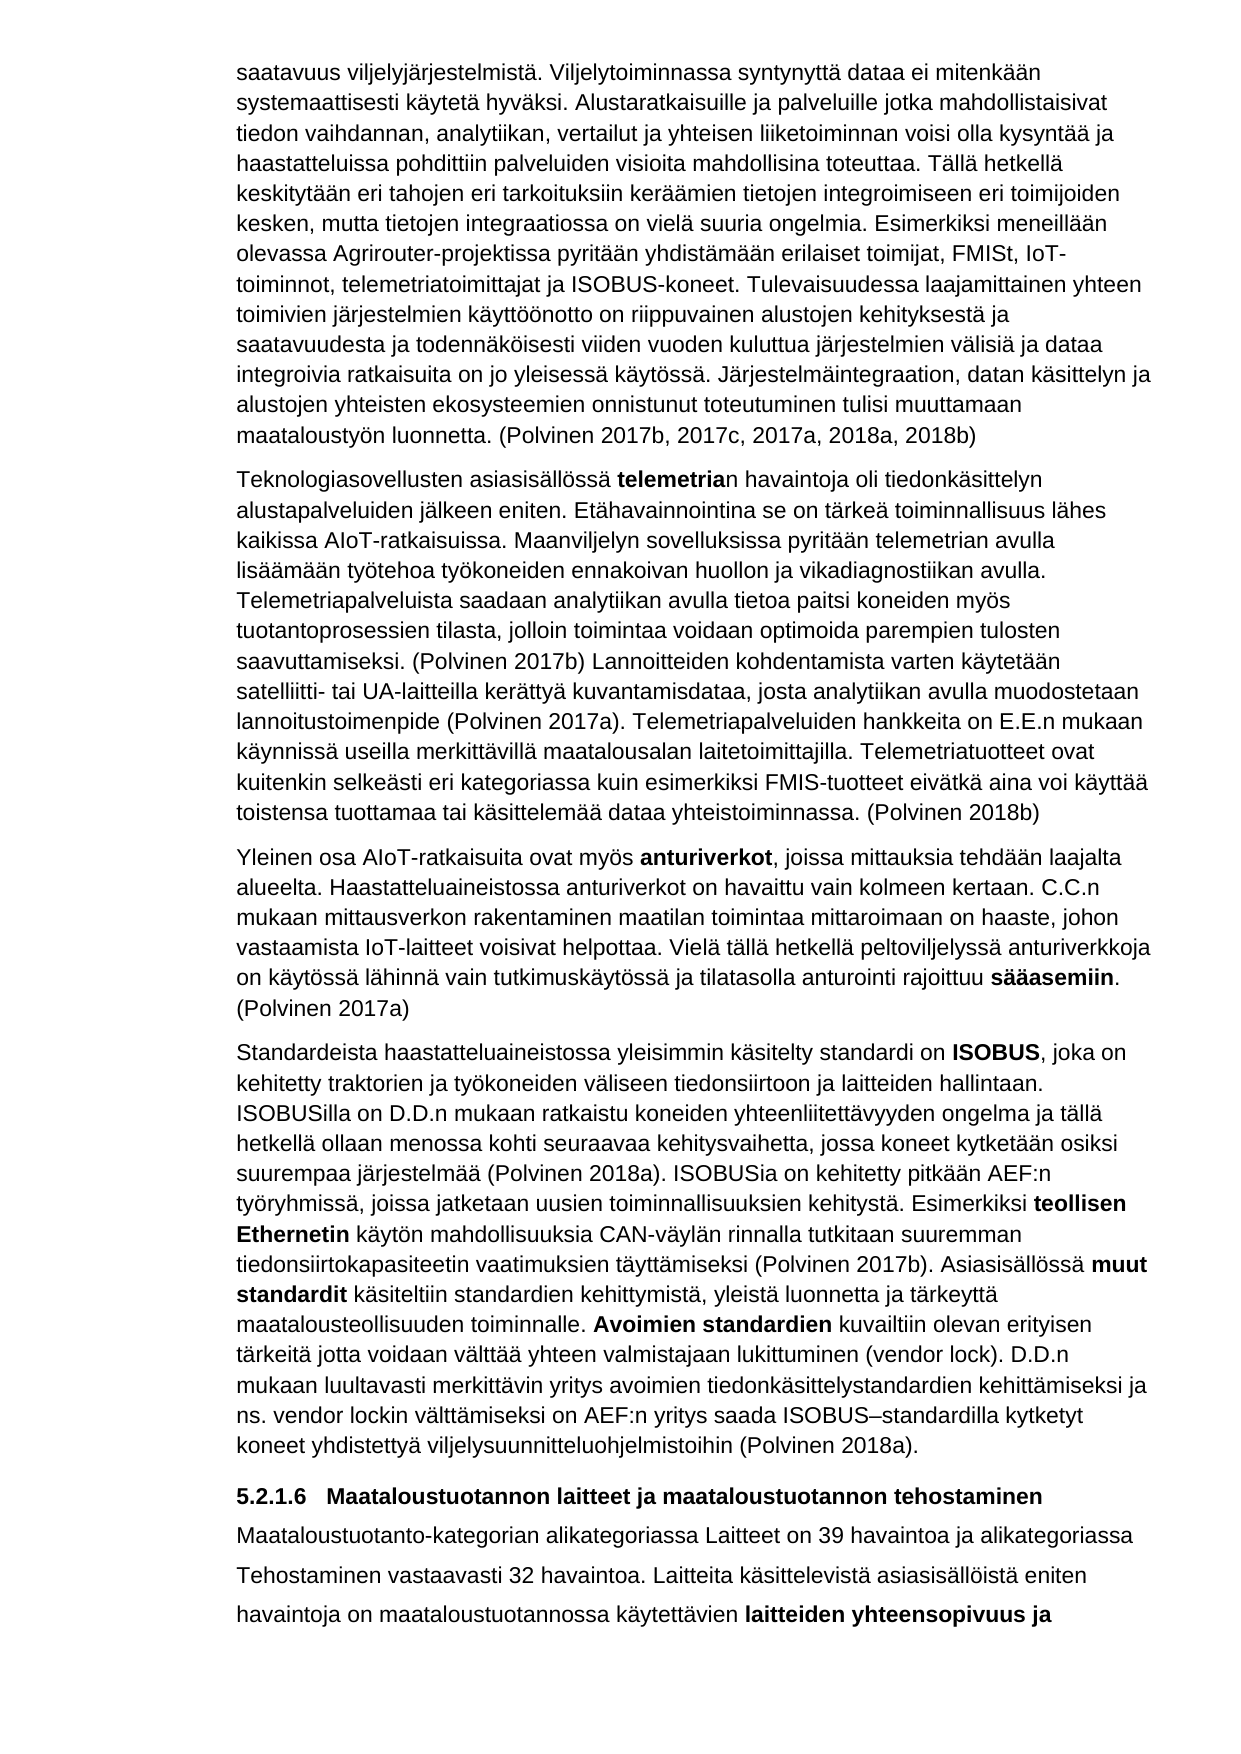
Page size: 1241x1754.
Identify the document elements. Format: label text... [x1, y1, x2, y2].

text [236, 59, 1152, 448]
subtitle Maataloustuotannon laitteet ja maataloustuotannon tehostaminen [236, 1483, 1152, 1509]
text Yleinen osa AIoT-ratkaisuita ovat myös anturiverkot, joissa mittauksia tehdään laajalta alueelta. Haastatteluaineistossa anturiverkot on havaittu vain kolmeen kertaan. C.C.n mukaan mittausverkon rakentaminen maatilan toimintaa mittaroimaan on haaste, johon vastaamista IoT-laitteet voisivat helpottaa. Vielä tällä hetkellä peltoviljelyssä anturiverkkoja on käytössä lähinnä vain tutkimuskäytössä ja tilatasolla anturointi rajoittuu sääasemiin. (Polvinen 2017a) [236, 843, 1152, 1021]
text Teknologiasovellusten asiasisällössä telemetrian havaintoja oli tiedonkäsittelyn alustapalveluiden jälkeen eniten. Etähavainnointina se on tärkeä toiminnallisuus lähes kaikissa AIoT-ratkaisuissa. Maanviljelyn sovelluksissa pyritään telemetrian avulla lisäämään työtehoa työkoneiden ennakoivan huollon ja vikadiagnostiikan avulla. Telemetriapalveluista saadaan analytiikan avulla tietoa paitsi koneiden myös tuotantoprosessien tilasta, jolloin toimintaa voidaan optimoida parempien tulosten saavuttamiseksi. (Polvinen 2017b) Lannoitteiden kohdentamista varten käytetään satelliitti- tai UA-laitteilla kerättyä kuvantamisdataa, josta analytiikan avulla muodostetaan lannoitustoimenpide (Polvinen 2017a). Telemetriapalveluiden hankkeita on E.E.n mukaan käynnissä useilla merkittävillä maatalousalan laitetoimittajilla. Telemetriatuotteet ovat kuitenkin selkeästi eri kategoriassa kuin esimerkiksi FMIS-tuotteet eivätkä aina voi käyttää toistensa tuottamaa tai käsittelemää dataa yhteistoiminnassa. (Polvinen 2018b) [236, 466, 1152, 825]
text Standardeista haastatteluaineistossa yleisimmin käsitelty standardi on ISOBUS, joka on kehitetty traktorien ja työkoneiden väliseen tiedonsiirtoon ja laitteiden hallintaan. ISOBUSilla on D.D.n mukaan ratkaistu koneiden yhteenliitettävyyden ongelma ja tällä hetkellä ollaan menossa kohti seuraavaa kehitysvaihetta, jossa koneet kytketään osiksi suurempaa järjestelmää (Polvinen 2018a). ISOBUSia on kehitetty pitkään AEF:n työryhmissä, joissa jatketaan uusien toiminnallisuuksien kehitystä. Esimerkiksi teollisen Ethernetin käytön mahdollisuuksia CAN-väylän rinnalla tutkitaan suuremman tiedonsiirtokapasiteetin vaatimuksien täyttämiseksi (Polvinen 2017b). Asiasisällössä muut standardit käsiteltiin standardien kehittymistä, yleistä luonnetta ja tärkeyttä maatalousteollisuuden toiminnalle. Avoimien standardien kuvailtiin olevan erityisen tärkeitä jotta voidaan välttää yhteen valmistajaan lukittuminen (vendor lock). D.D.n mukaan luultavasti merkittävin yritys avoimien tiedonkäsittelystandardien kehittämiseksi ja ns. vendor lockin välttämiseksi on AEF:n yritys saada ISOBUS–standardilla kytketyt koneet yhdistettyä viljelysuunnitteluohjelmistoihin (Polvinen 2018a). [236, 1039, 1152, 1458]
